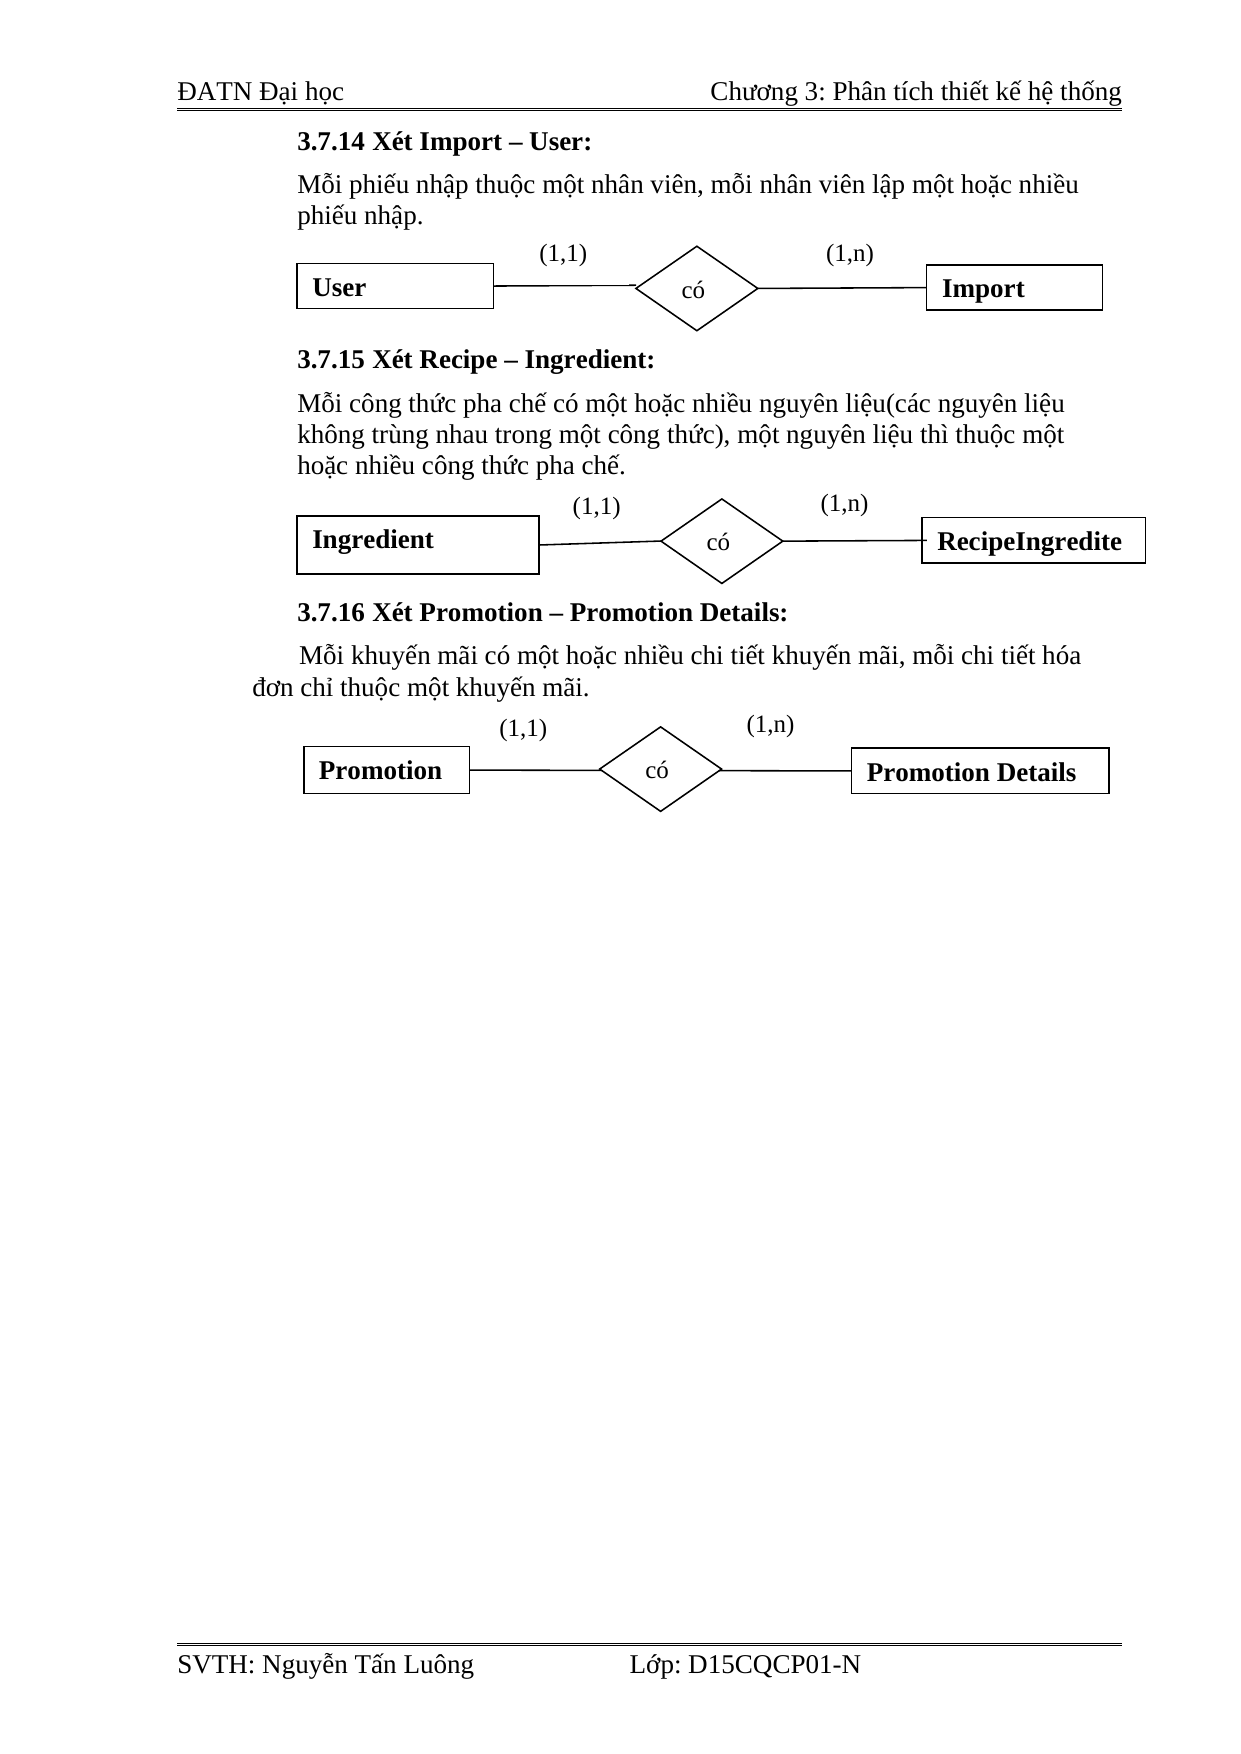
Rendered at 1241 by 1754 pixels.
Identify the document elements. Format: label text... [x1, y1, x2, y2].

text Mỗi công thức pha chế có một hoặc nhiều nguyên liệu(các nguyên liệu không trùng nhau trong một công thức), một nguyên liệu thì thuộc một hoặc nhiều công thức pha chế. [297, 387, 1122, 480]
list Xét Recipe – Ingredient: [297, 343, 1122, 374]
text Mỗi khuyến mãi có một hoặc nhiều chi tiết khuyến mãi, mỗi chi tiết hóa đơn chỉ thuộc một khuyến mãi. [252, 639, 1122, 702]
list Xét Promotion – Promotion Details: [297, 596, 1122, 627]
text Mỗi phiếu nhập thuộc một nhân viên, mỗi nhân viên lập một hoặc nhiều phiếu nhập. [297, 168, 1122, 231]
list Xét Import – User: [297, 125, 1122, 156]
